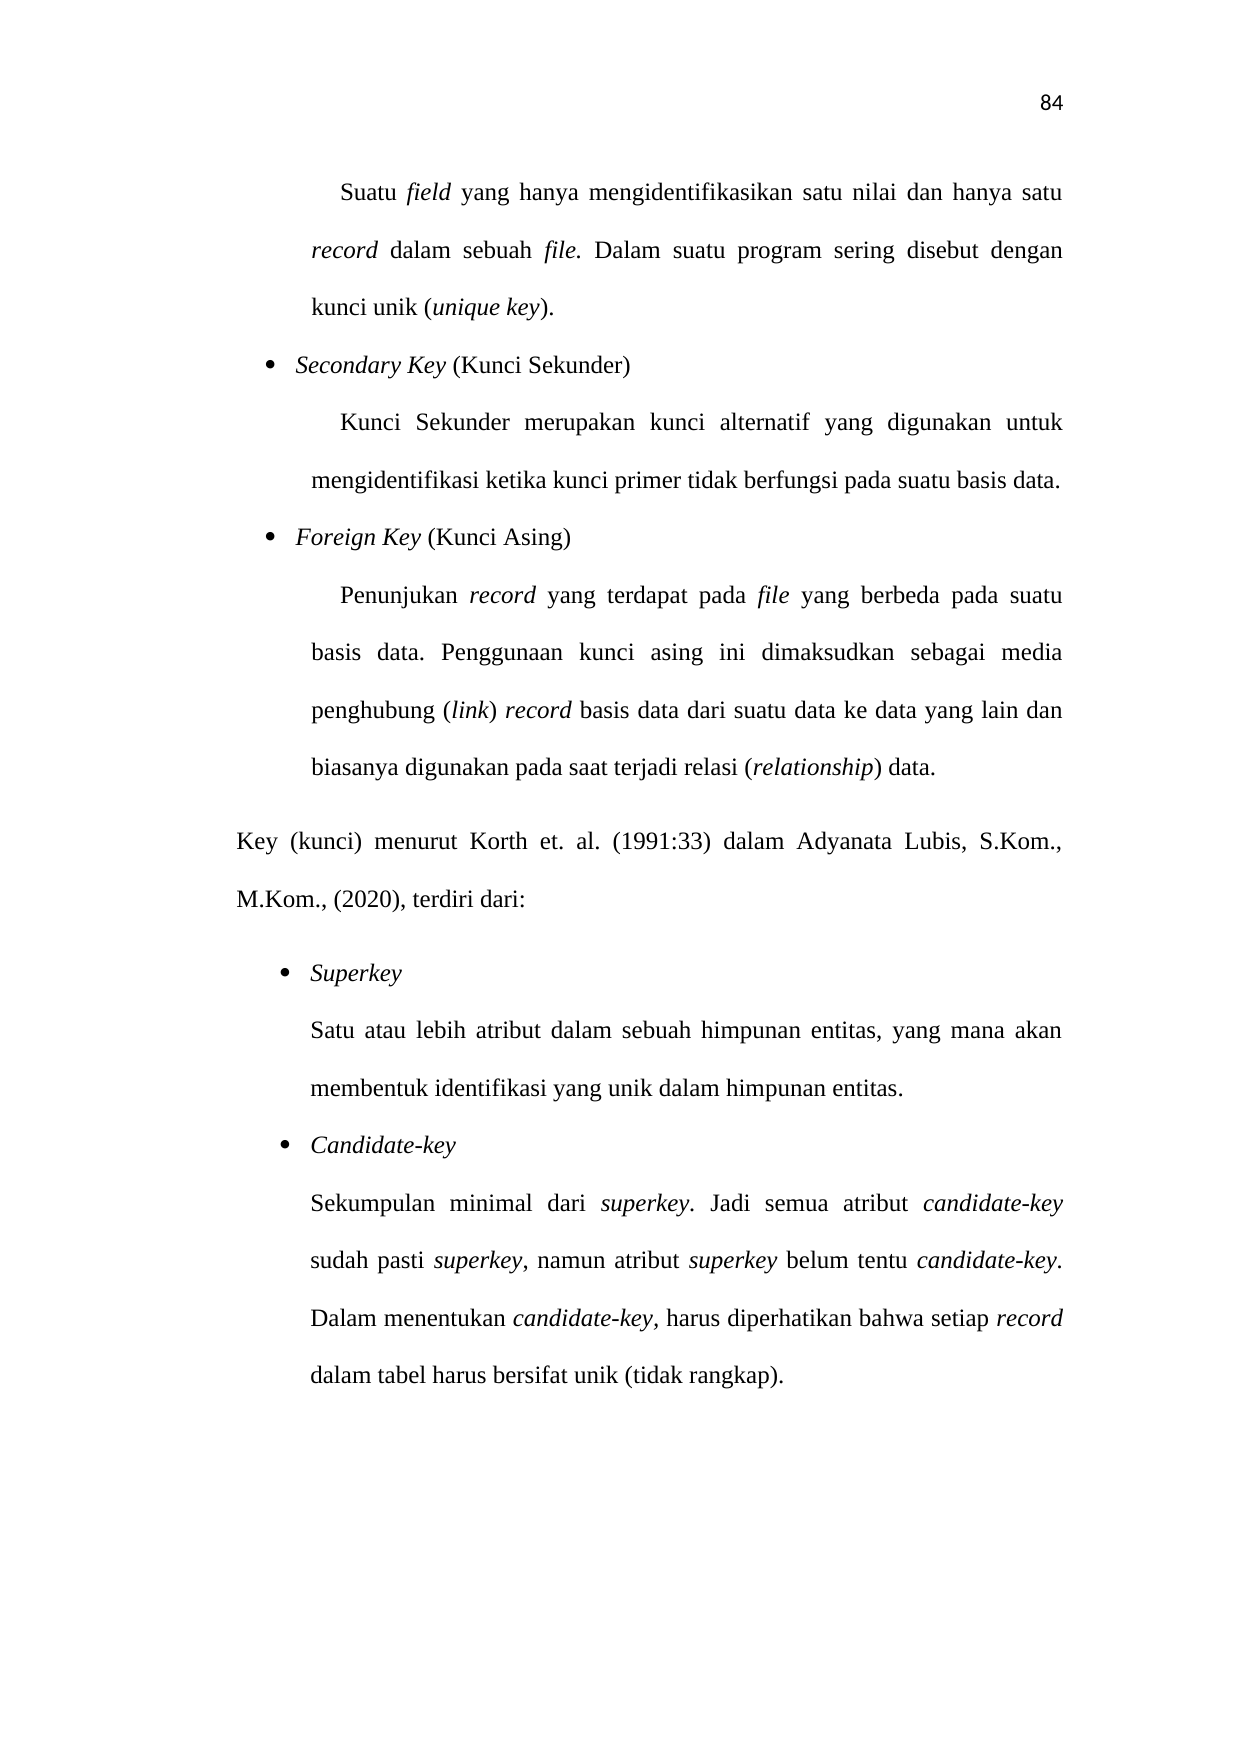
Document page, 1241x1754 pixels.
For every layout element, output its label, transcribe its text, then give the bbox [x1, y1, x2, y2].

list Sekumpulan minimal dari superkey. Jadi semua atribut candidate-key sudah pasti superkey, namun atribut superkey belum tentu candidate-key. Dalam menentukan candidate-key, harus diperhatikan bahwa setiap record dalam tabel harus bersifat unik (tidak rangkap). [310, 1188, 1063, 1389]
list Kunci Sekunder merupakan kunci alternatif yang digunakan untuk mengidentifikasi ketika kunci primer tidak berfungsi pada suatu basis data. [311, 407, 1063, 493]
list Suatu field yang hanya mengidentifikasikan satu nilai dan hanya satu record dalam sebuah file. Dalam suatu program sering disebut dengan kunci unik (unique key). [311, 177, 1063, 321]
list Secondary Key (Kunci Sekunder) [266, 350, 1063, 378]
list Superkey [281, 958, 1063, 987]
list Foreign Key (Kunci Asing) [266, 522, 1063, 551]
text Key (kunci) menurut Korth et. al. (1991:33) dalam Adyanata Lubis, S.Kom., M.Kom., (2020), terdiri dari: [236, 826, 1063, 913]
list Candidate-key [281, 1131, 1063, 1159]
list Satu atau lebih atribut dalam sebuah himpunan entitas, yang mana akan membentuk identifikasi yang unik dalam himpunan entitas. [310, 1016, 1063, 1102]
list Penunjukan record yang terdapat pada file yang berbeda pada suatu basis data. Penggunaan kunci asing ini dimaksudkan sebagai media penghubung (link) record basis data dari suatu data ke data yang lain dan biasanya digunakan pada saat terjadi relasi (relationship) data. [311, 580, 1063, 781]
